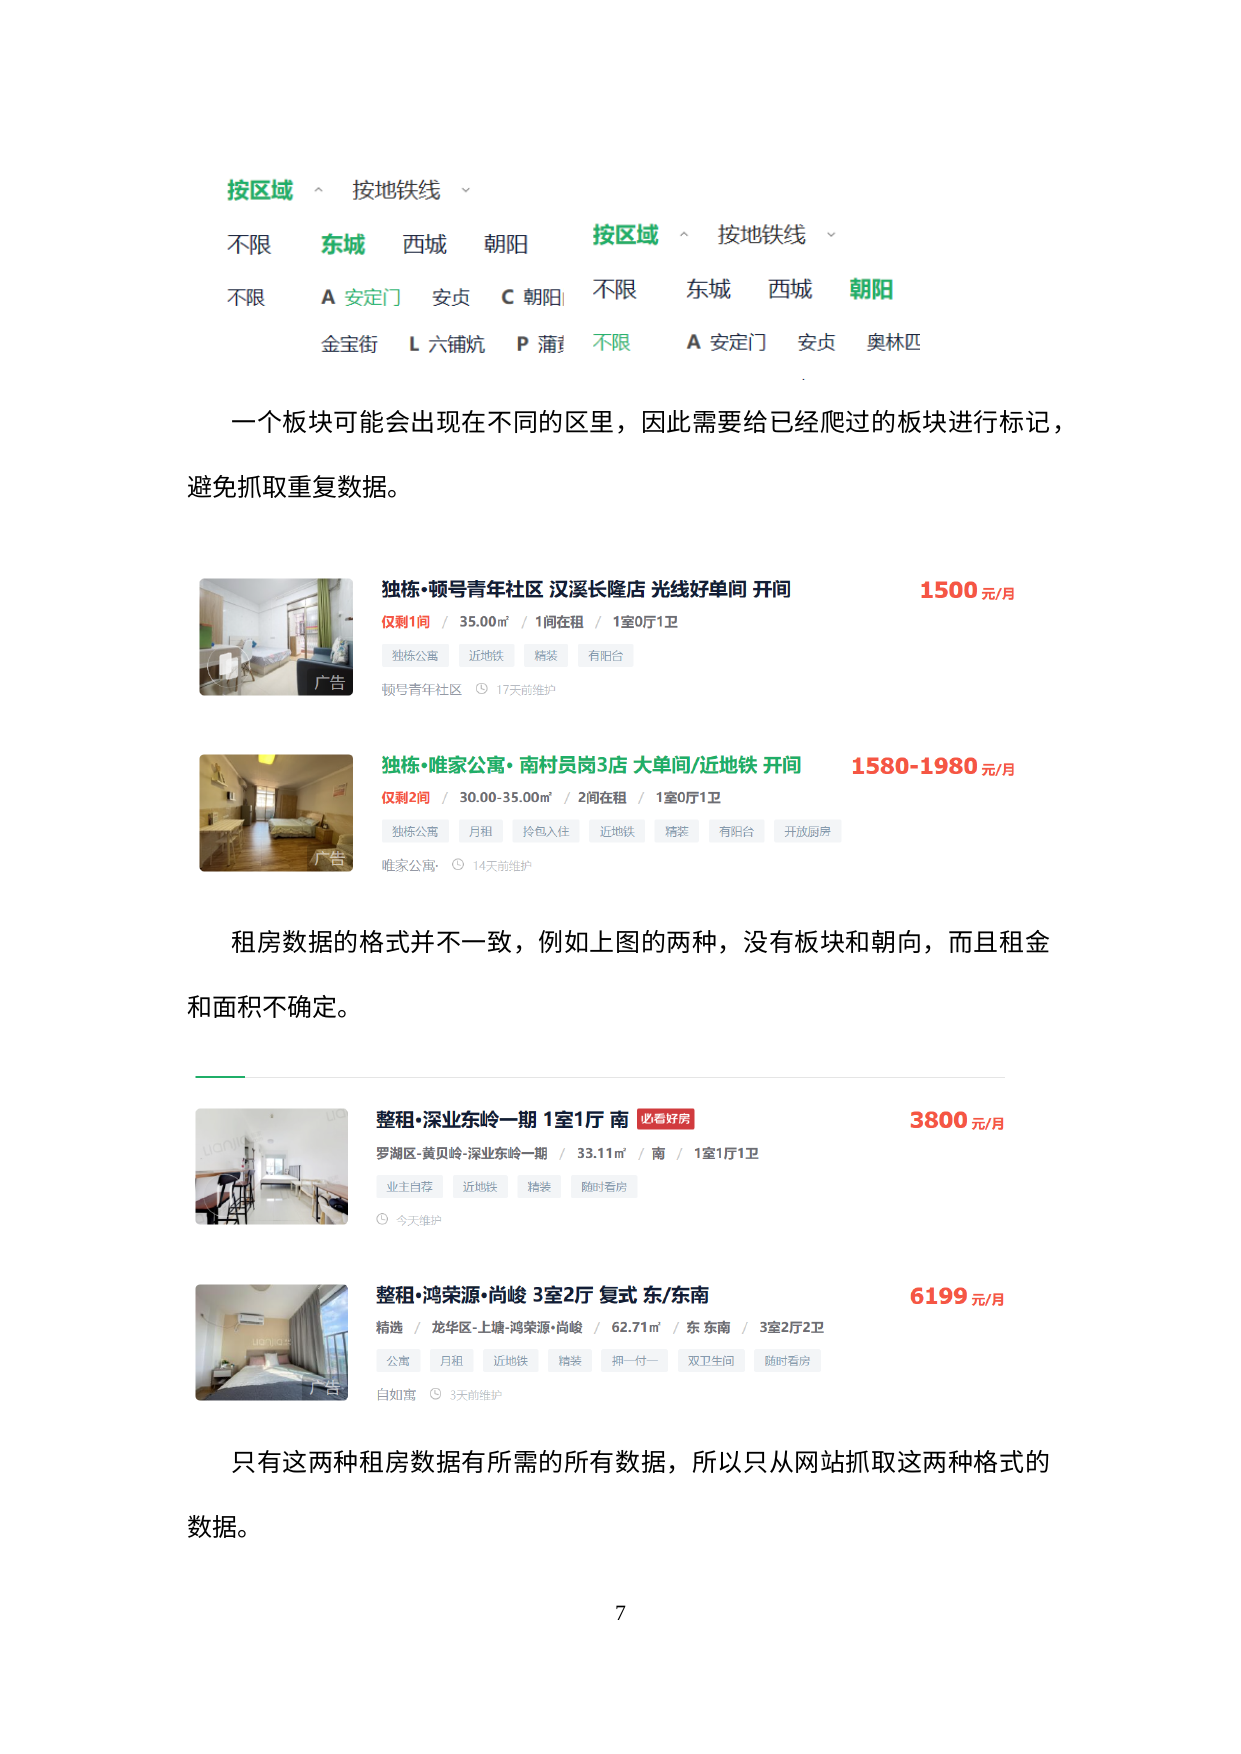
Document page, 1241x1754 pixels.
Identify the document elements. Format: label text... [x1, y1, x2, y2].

text 租房数据的格式并不一致，例如上图的两种，没有板块和朝向，而且租金和面积不确定。 [187, 908, 1053, 1038]
picture [187, 550, 1053, 896]
text 只有这两种租房数据有所需的所有数据，所以只从网站抓取这两种格式的数据。 [187, 1428, 1053, 1558]
picture [187, 160, 920, 380]
picture [187, 1070, 1053, 1413]
text 一个板块可能会出现在不同的区里，因此需要给已经爬过的板块进行标记，避免抓取重复数据。 [187, 388, 1053, 518]
